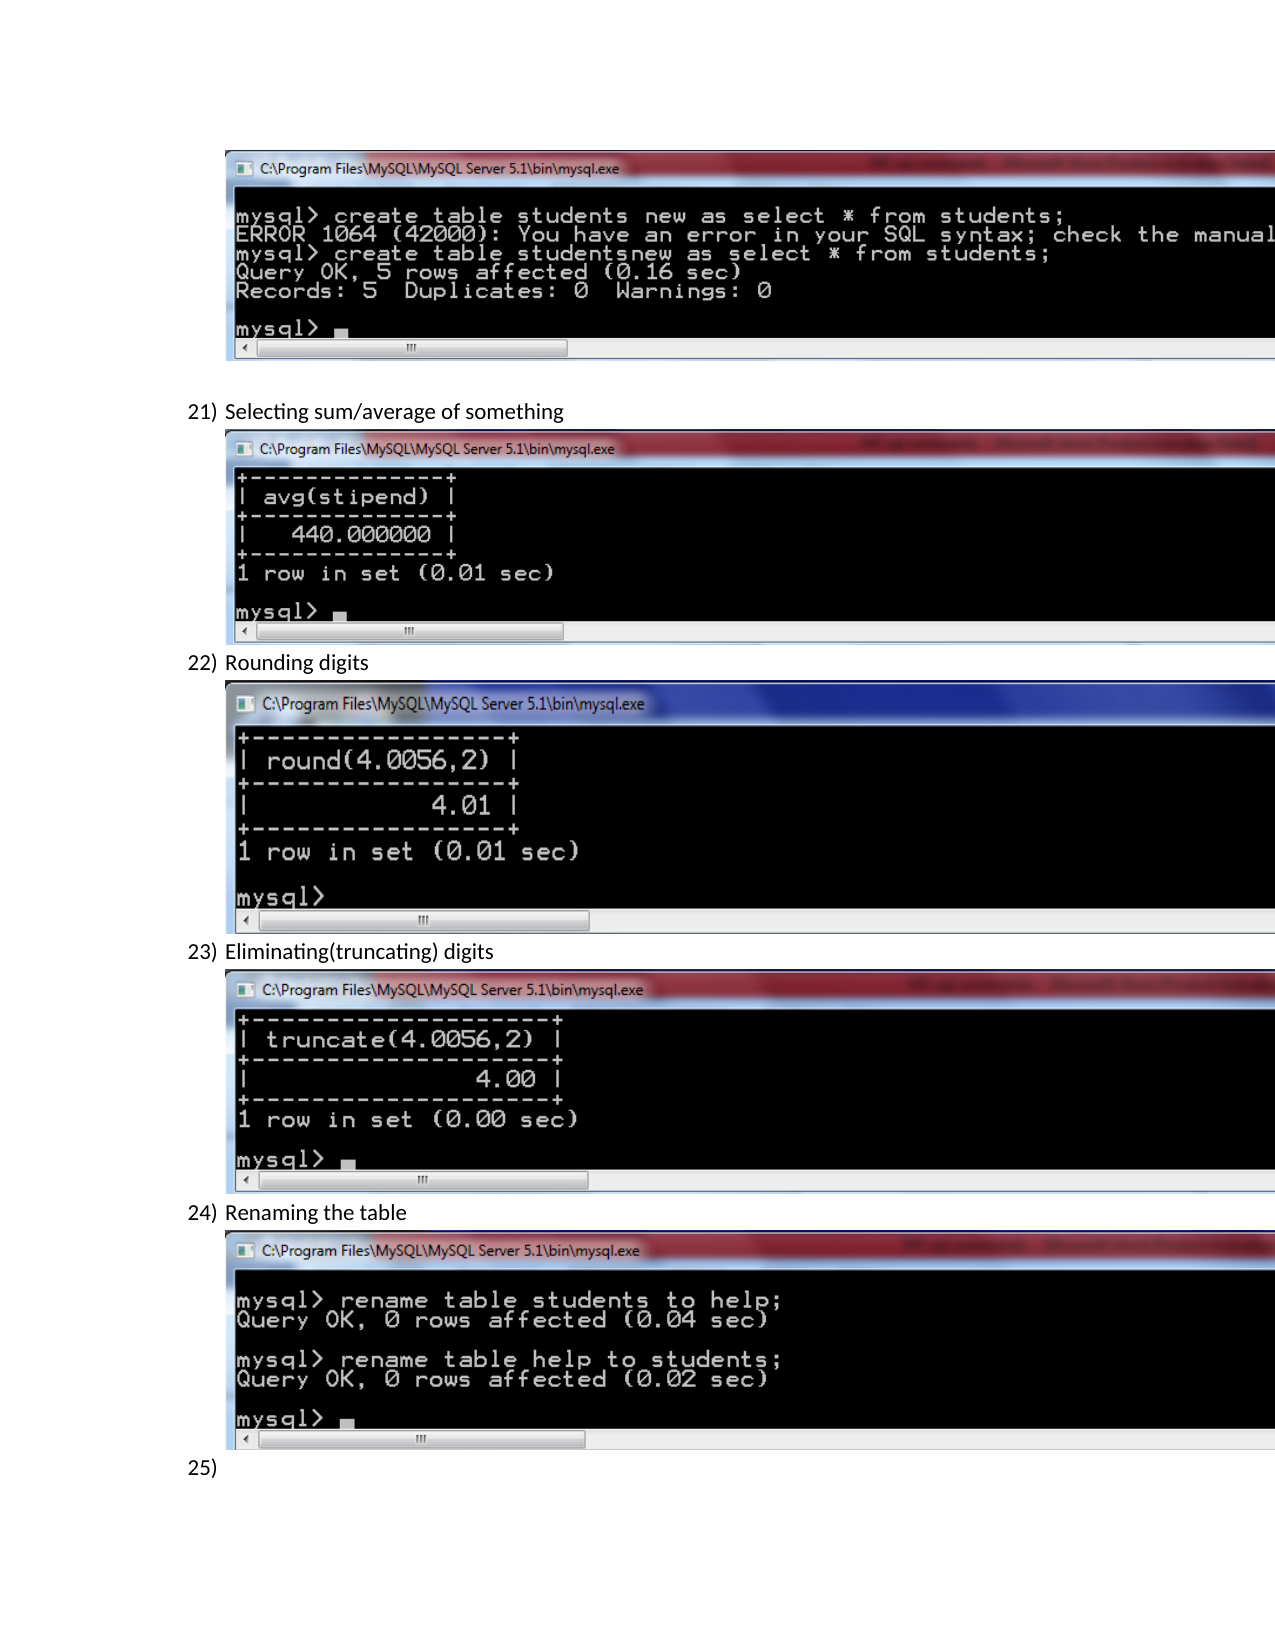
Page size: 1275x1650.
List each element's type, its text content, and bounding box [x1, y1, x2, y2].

list Renaming the table [187, 1198, 1125, 1226]
picture [225, 150, 1275, 361]
list Selecting sum/average of something [187, 397, 1125, 425]
picture [225, 1230, 1275, 1450]
picture [225, 429, 1275, 645]
list Eliminating(truncating) digits [187, 937, 1125, 965]
list Rounding digits [187, 648, 1125, 676]
picture [225, 969, 1275, 1194]
picture [225, 680, 1275, 934]
